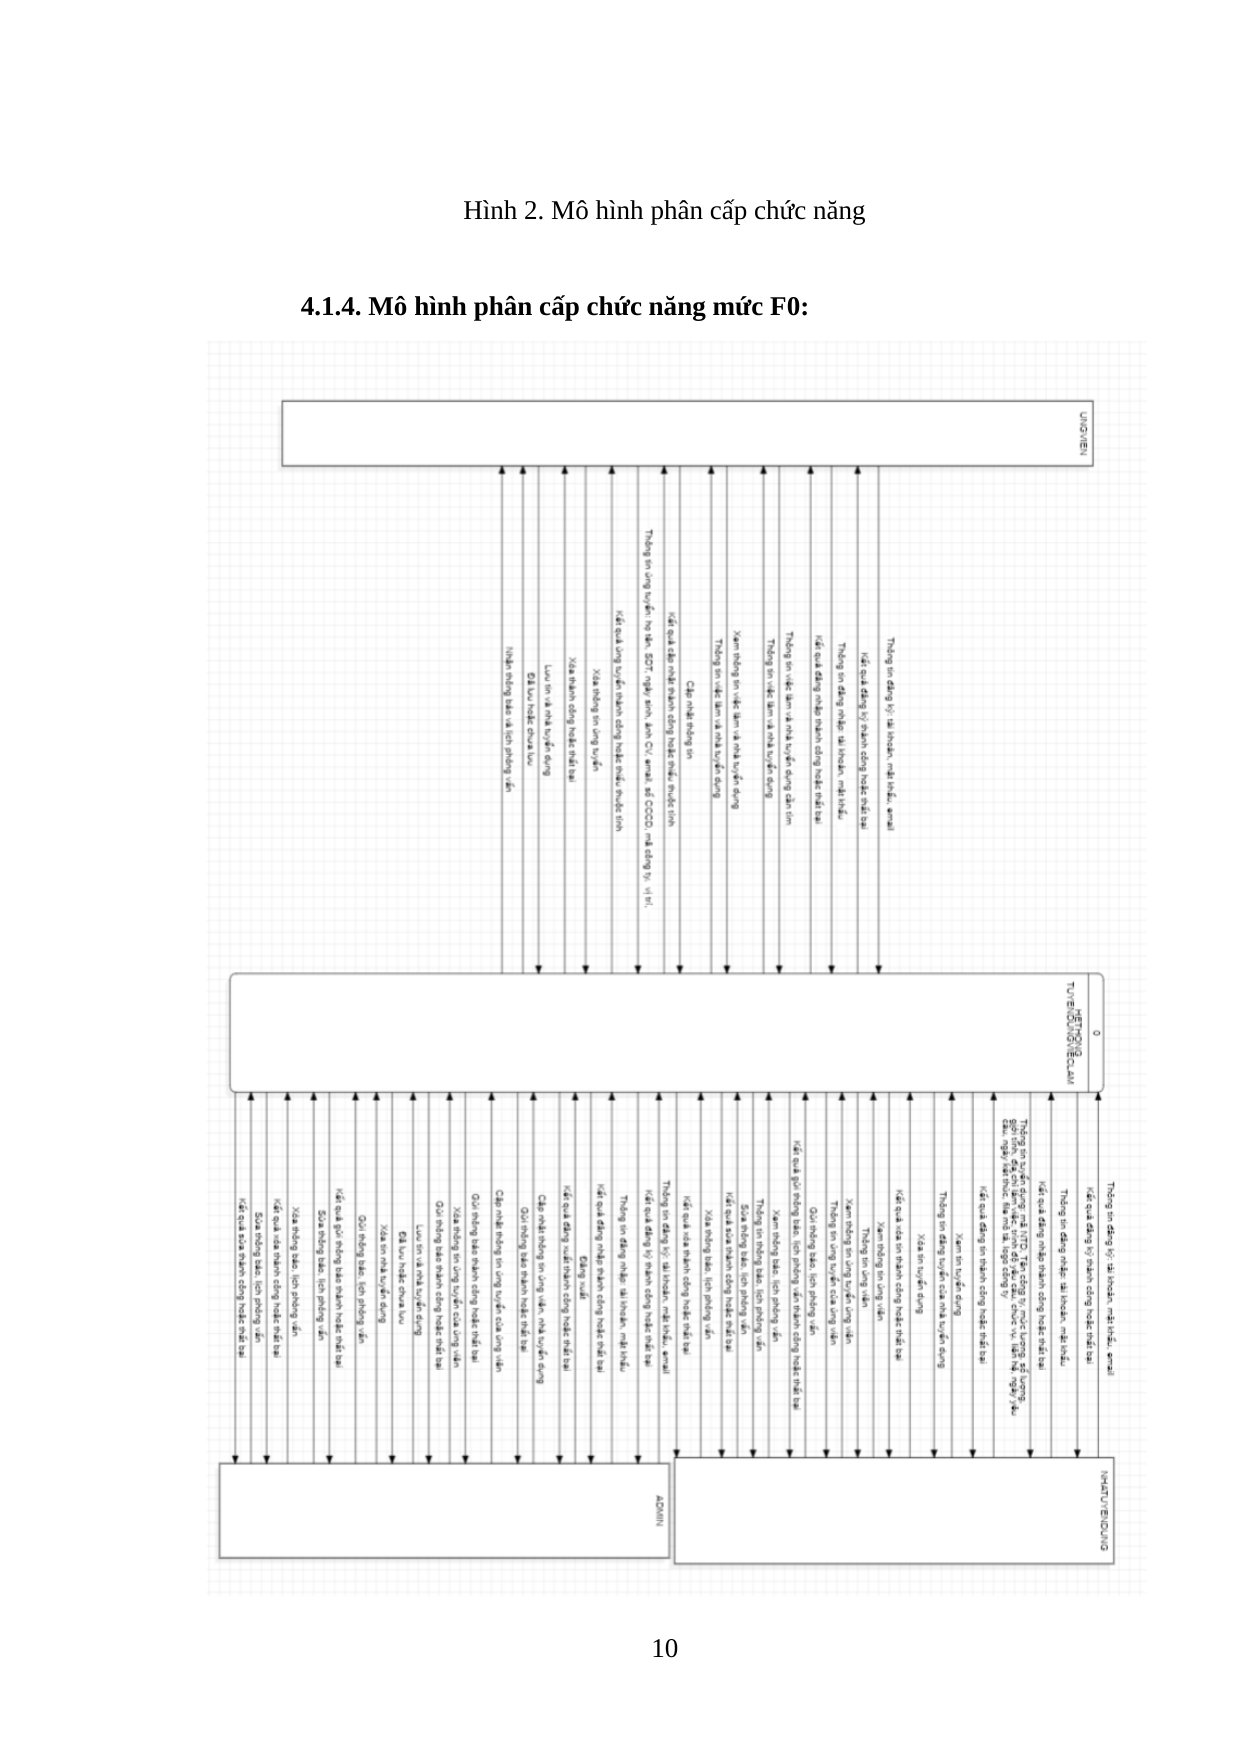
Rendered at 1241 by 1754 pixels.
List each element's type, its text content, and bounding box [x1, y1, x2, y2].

picture [208, 342, 1147, 1595]
text Hình 2. Mô hình phân cấp chức năng [207, 194, 1122, 225]
text 4.1.4. Mô hình phân cấp chức năng mức F0: [207, 290, 1122, 321]
